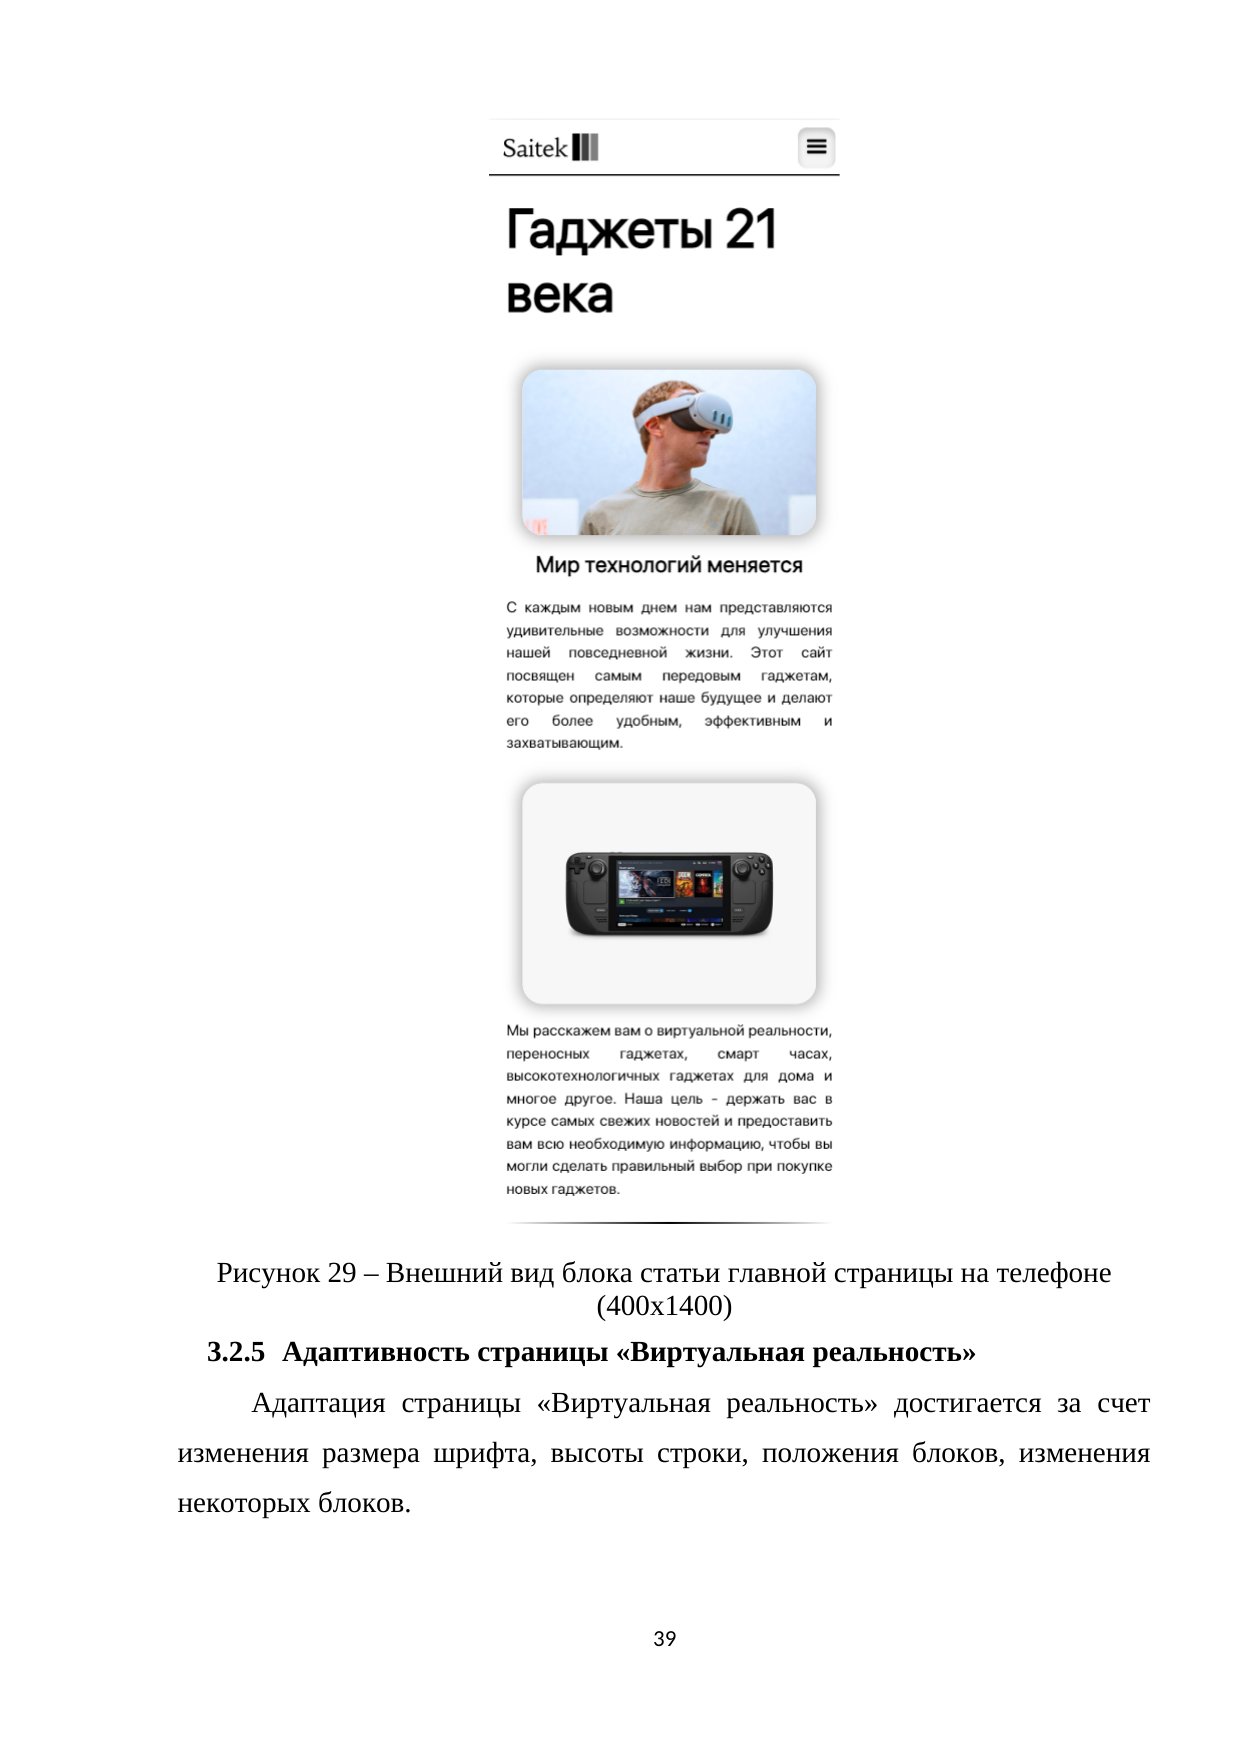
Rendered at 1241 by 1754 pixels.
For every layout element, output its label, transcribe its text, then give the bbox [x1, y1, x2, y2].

list Адаптивность страницы «Виртуальная реальность» [207, 1334, 1152, 1368]
picture [489, 118, 840, 1239]
text Адаптация страницы «Виртуальная реальность» достигается за счет изменения размера шрифта, высоты строки, положения блоков, изменения некоторых блоков. [177, 1385, 1152, 1519]
text Рисунок 29 – Внешний вид блока статьи главной страницы на телефоне (400х1400) [177, 1255, 1152, 1322]
